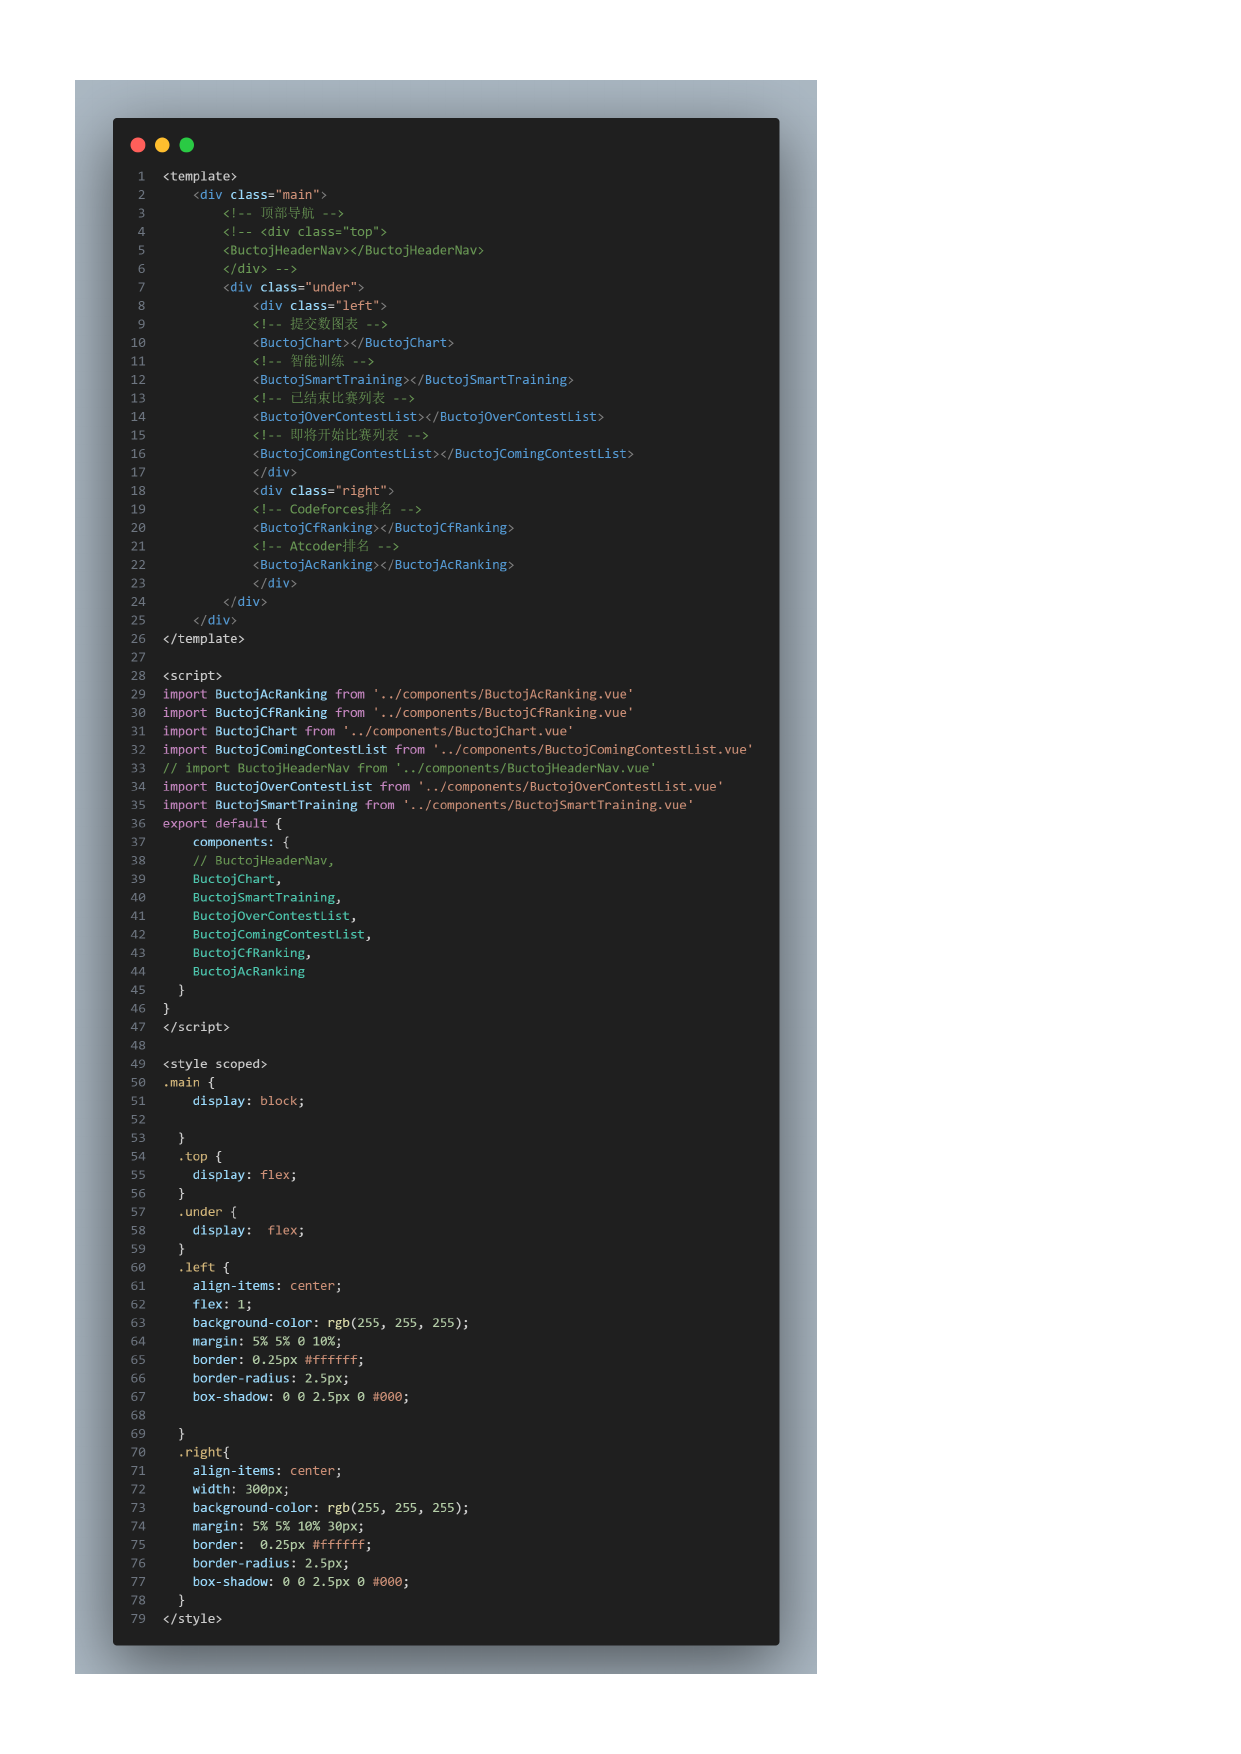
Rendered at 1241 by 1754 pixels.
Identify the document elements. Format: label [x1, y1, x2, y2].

picture [75, 80, 817, 1674]
